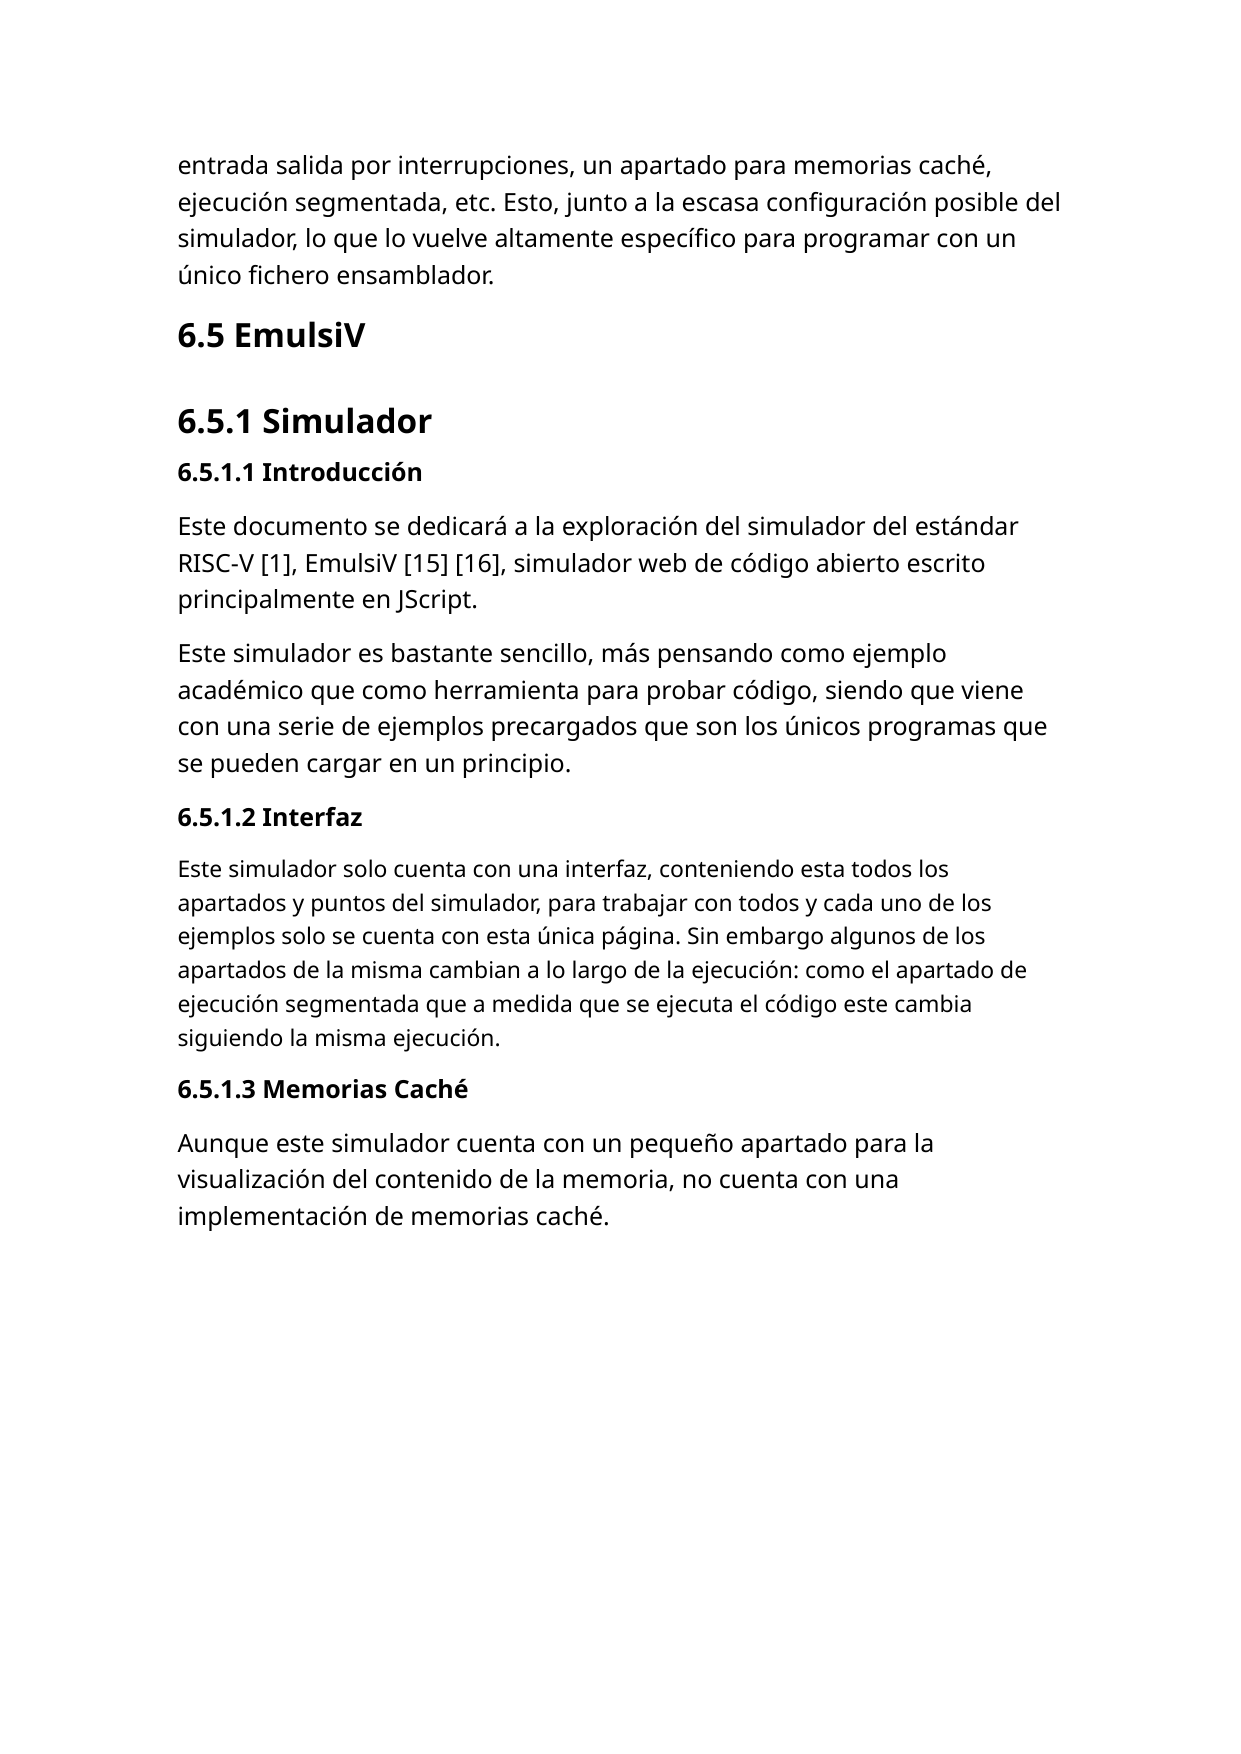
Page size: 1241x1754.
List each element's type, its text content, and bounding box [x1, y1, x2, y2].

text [177, 148, 1063, 292]
subtitle 6.5.1.1 Introducción [177, 455, 1063, 489]
subtitle 6.5.1.2 Interfaz [177, 799, 1063, 833]
text Este documento se dedicará a la exploración del simulador del estándar RISC-V, EmulsiV, simulador web de código abierto escrito principalmente en JScript. [177, 508, 1063, 616]
subtitle 6.5.1.3 Memorias Caché [177, 1072, 1063, 1106]
subtitle 6.5.1 Simulador [177, 398, 1063, 443]
text Este simulador es bastante sencillo, más pensando como ejemplo académico que como herramienta para probar código, siendo que viene con una serie de ejemplos precargados que son los únicos programas que se pueden cargar en un principio. [177, 636, 1063, 780]
subtitle 6.5 EmulsiV [177, 311, 1063, 357]
text Aunque este simulador cuenta con un pequeño apartado para la visualización del contenido de la memoria, no cuenta con una implementación de memorias caché. [177, 1125, 1063, 1233]
text Este simulador solo cuenta con una interfaz, conteniendo esta todos los apartados y puntos del simulador, para trabajar con todos y cada uno de los ejemplos solo se cuenta con esta única página. Sin embargo algunos de los apartados de la misma cambian a lo largo de la ejecución: como el apartado de ejecución segmentada que a medida que se ejecuta el código este cambia siguiendo la misma ejecución. [177, 853, 1063, 1053]
